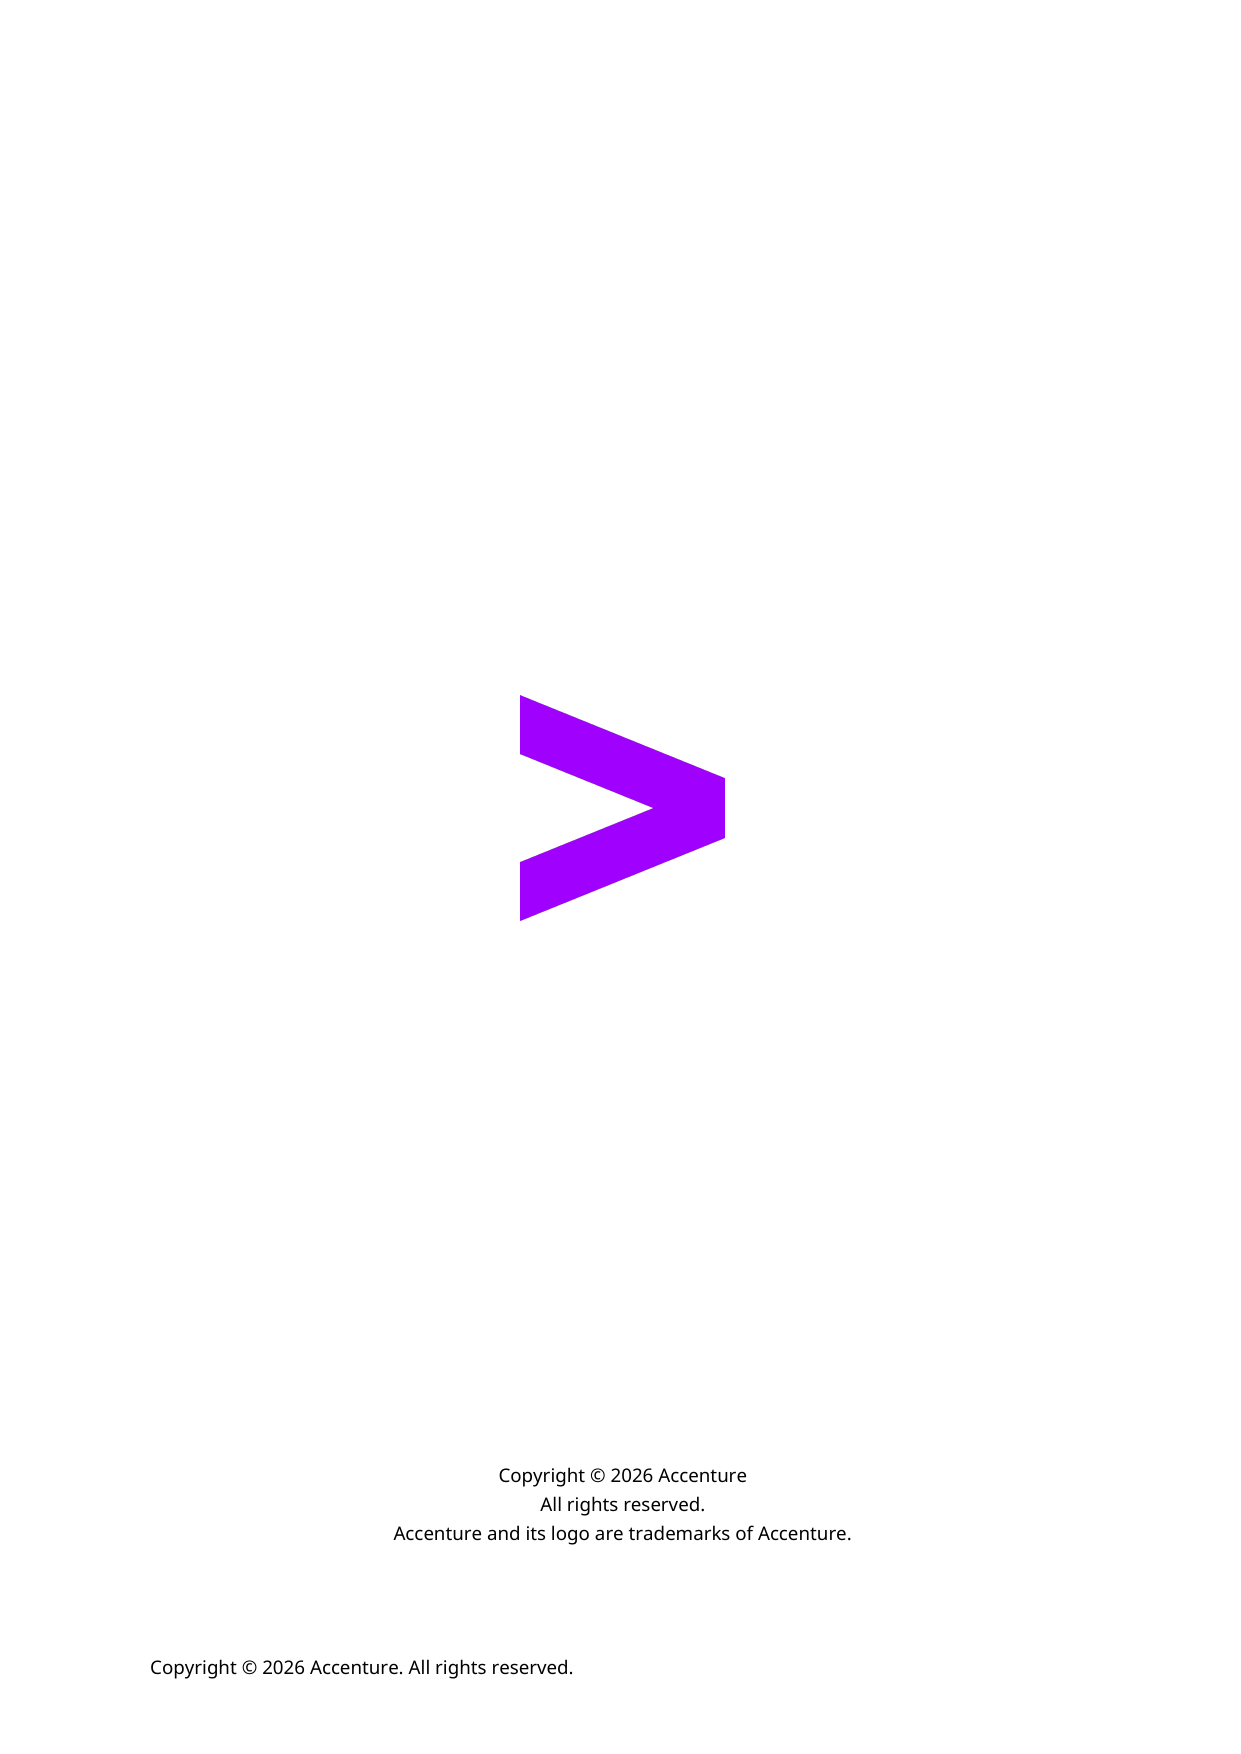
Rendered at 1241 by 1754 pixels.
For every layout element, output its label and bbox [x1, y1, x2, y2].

picture [520, 695, 725, 921]
